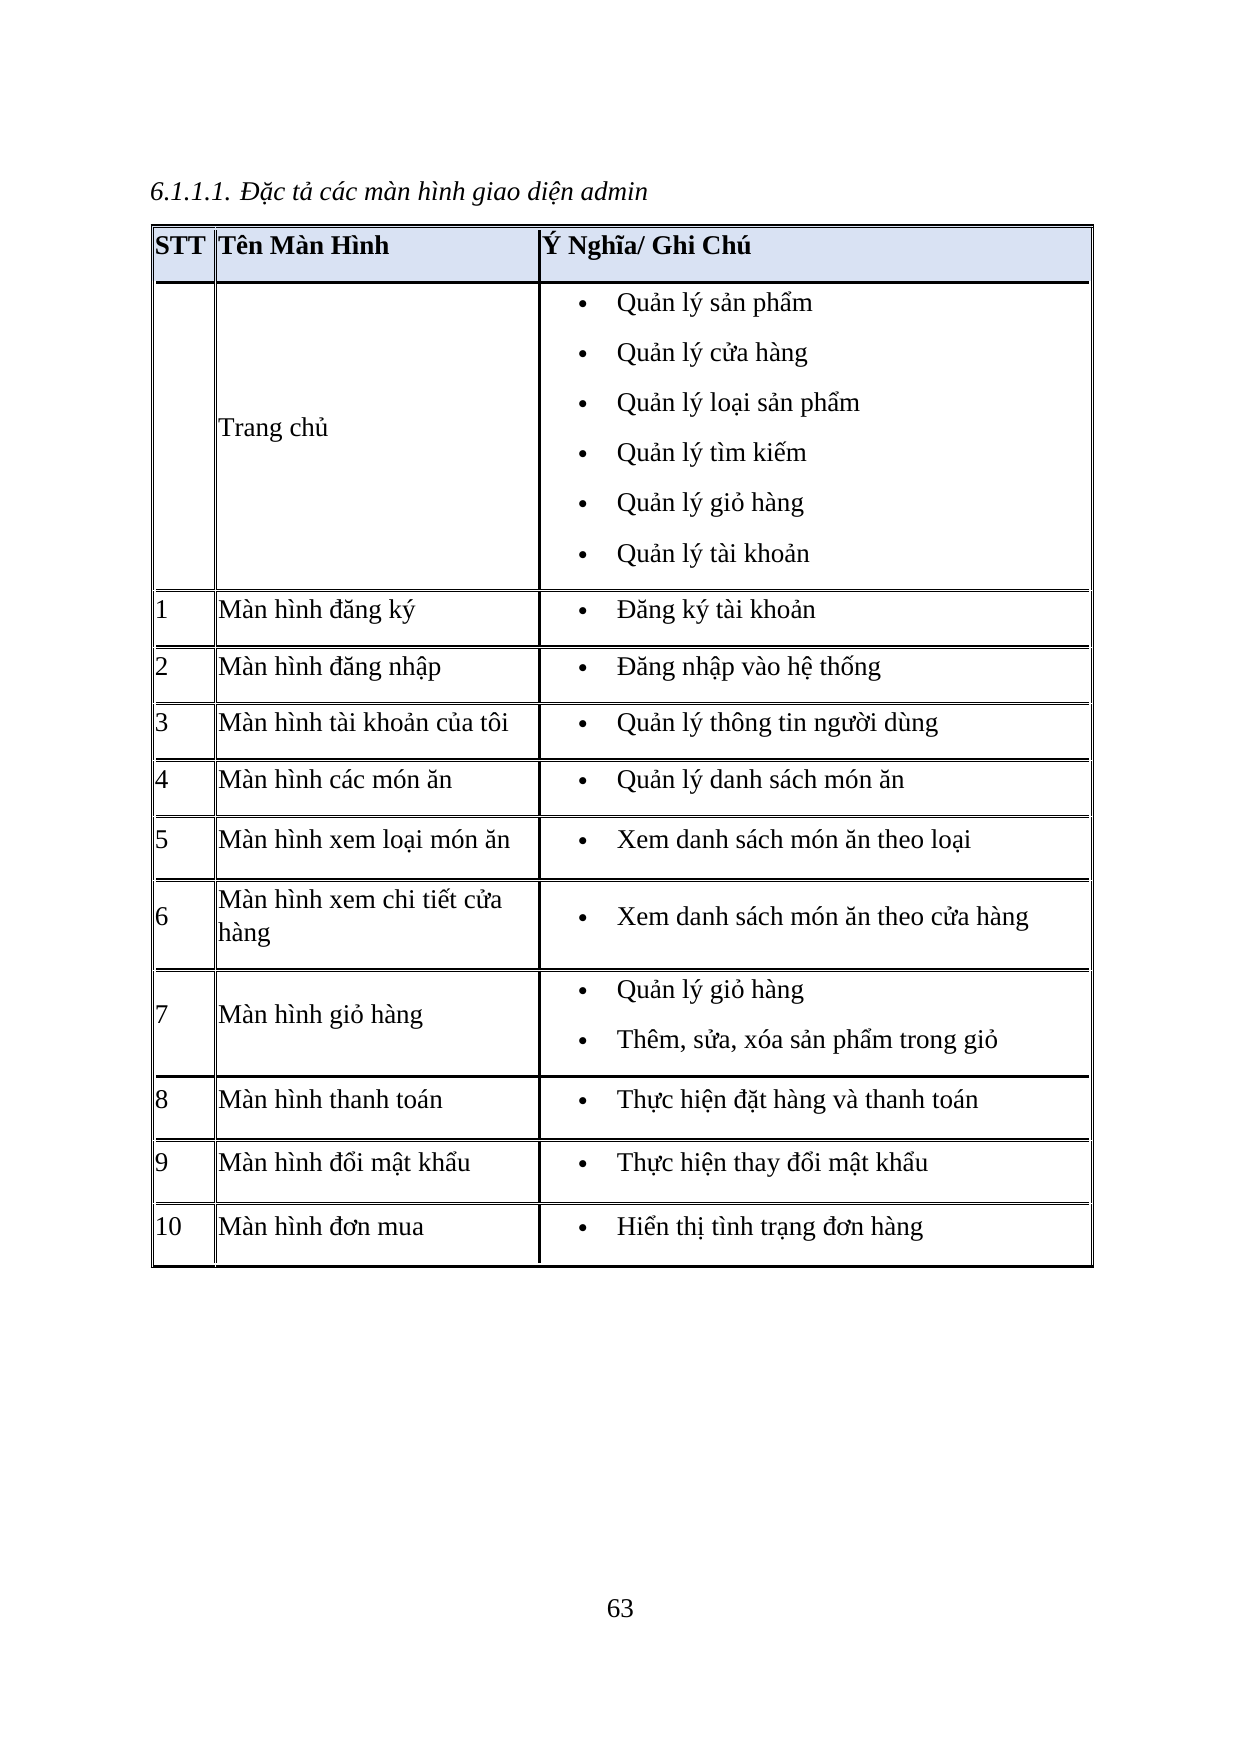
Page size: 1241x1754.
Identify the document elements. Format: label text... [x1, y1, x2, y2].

table_cell Quản lý thông tin người dùng [539, 702, 1092, 758]
table_header Ý Nghĩa/ Ghi Chú [539, 228, 1091, 281]
table_cell Màn hình giỏ hàng [217, 972, 538, 1075]
table_cell Màn hình các món ăn [217, 762, 538, 815]
subtitle Đặc tả các màn hình giao diện admin [150, 174, 1090, 206]
table_cell 1 [154, 589, 214, 645]
table_cell Màn hình đăng ký [217, 592, 538, 645]
table_cell Màn hình thanh toán [217, 1078, 538, 1138]
table_cell Thực hiện thay đổi mật khẩu [541, 1138, 1091, 1202]
table_cell 9 [154, 1138, 214, 1202]
table_cell Xem danh sách món ăn theo loại [539, 815, 1092, 878]
table_cell Quản lý giỏ hàng Thêm, sửa, xóa sản phẩm trong giỏ [541, 968, 1091, 1075]
table_cell 3 [152, 702, 216, 758]
table_cell Quản lý danh sách món ăn [541, 758, 1091, 815]
table_cell 7 [154, 968, 214, 1075]
table_cell Màn hình đăng nhập [217, 649, 538, 702]
table_cell 10 [152, 1202, 216, 1265]
table_header STT [154, 228, 216, 281]
table_cell Đăng ký tài khoản [541, 589, 1091, 645]
table_cell Màn hình xem chi tiết cửa hàng [217, 882, 538, 968]
table_cell [154, 281, 214, 588]
table_cell Quản lý sản phẩm Quản lý cửa hàng Quản lý loại sản phẩm Quản lý tìm kiếm Quản lý giỏ hàng Quản lý tài khoản [541, 281, 1091, 588]
table_cell 8 [154, 1075, 214, 1138]
table_cell 2 [154, 645, 214, 702]
table_cell 5 [152, 815, 216, 878]
table_cell 6 [154, 878, 214, 968]
table_cell Màn hình đổi mật khẩu [217, 1142, 538, 1202]
table_cell Hiển thị tình trạng đơn hàng [539, 1202, 1092, 1265]
table_cell Màn hình xem loại món ăn [217, 818, 538, 878]
table_cell Màn hình đơn mua [216, 1205, 539, 1265]
table_cell 4 [154, 758, 214, 815]
table_cell Màn hình tài khoản của tôi [217, 705, 538, 758]
table_cell Trang chủ [217, 284, 538, 588]
table_cell Xem danh sách món ăn theo cửa hàng [541, 878, 1091, 968]
table_cell Đăng nhập vào hệ thống [541, 645, 1091, 702]
table_cell Thực hiện đặt hàng và thanh toán [541, 1075, 1091, 1138]
table_header Tên Màn Hình [216, 228, 539, 281]
